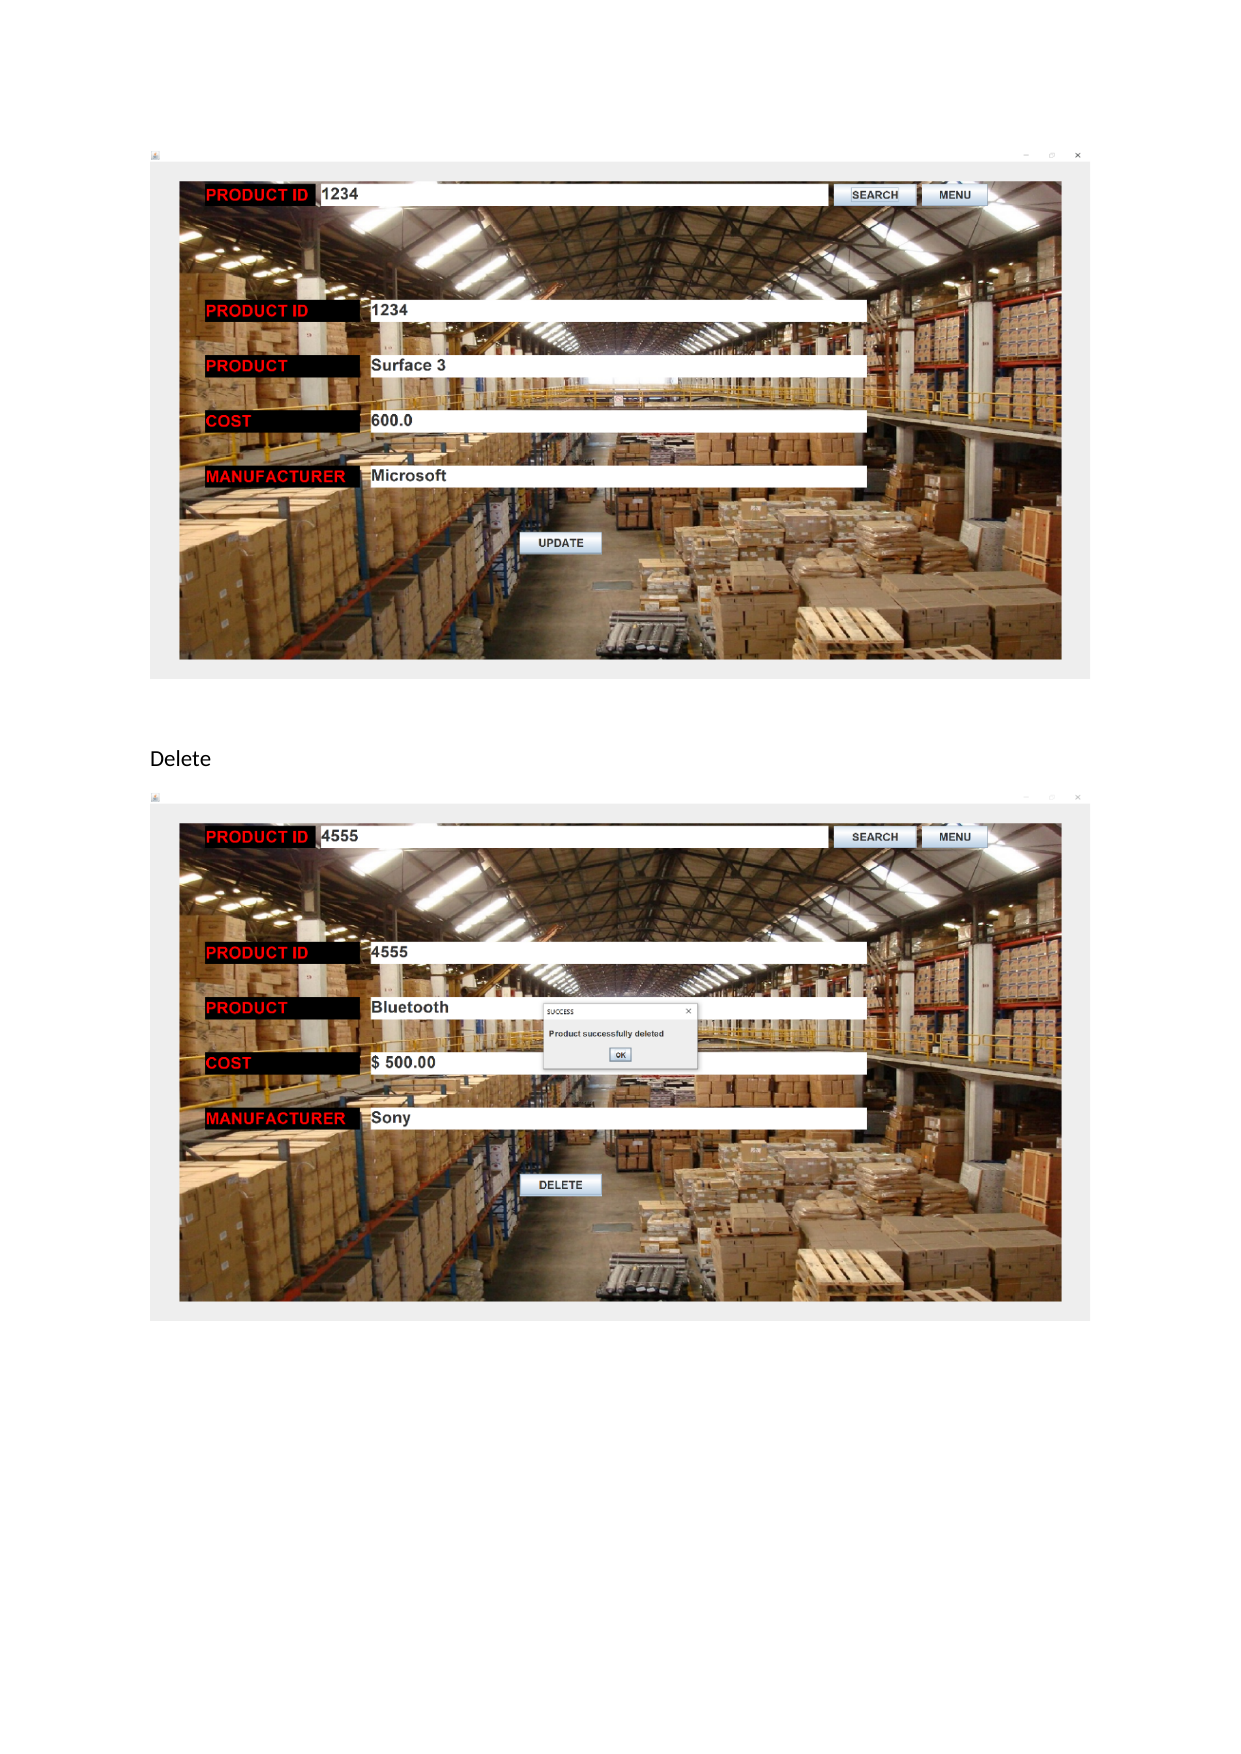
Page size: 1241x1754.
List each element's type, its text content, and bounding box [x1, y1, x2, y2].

text Delete [150, 744, 1090, 773]
picture [150, 150, 1091, 679]
picture [150, 791, 1091, 1321]
